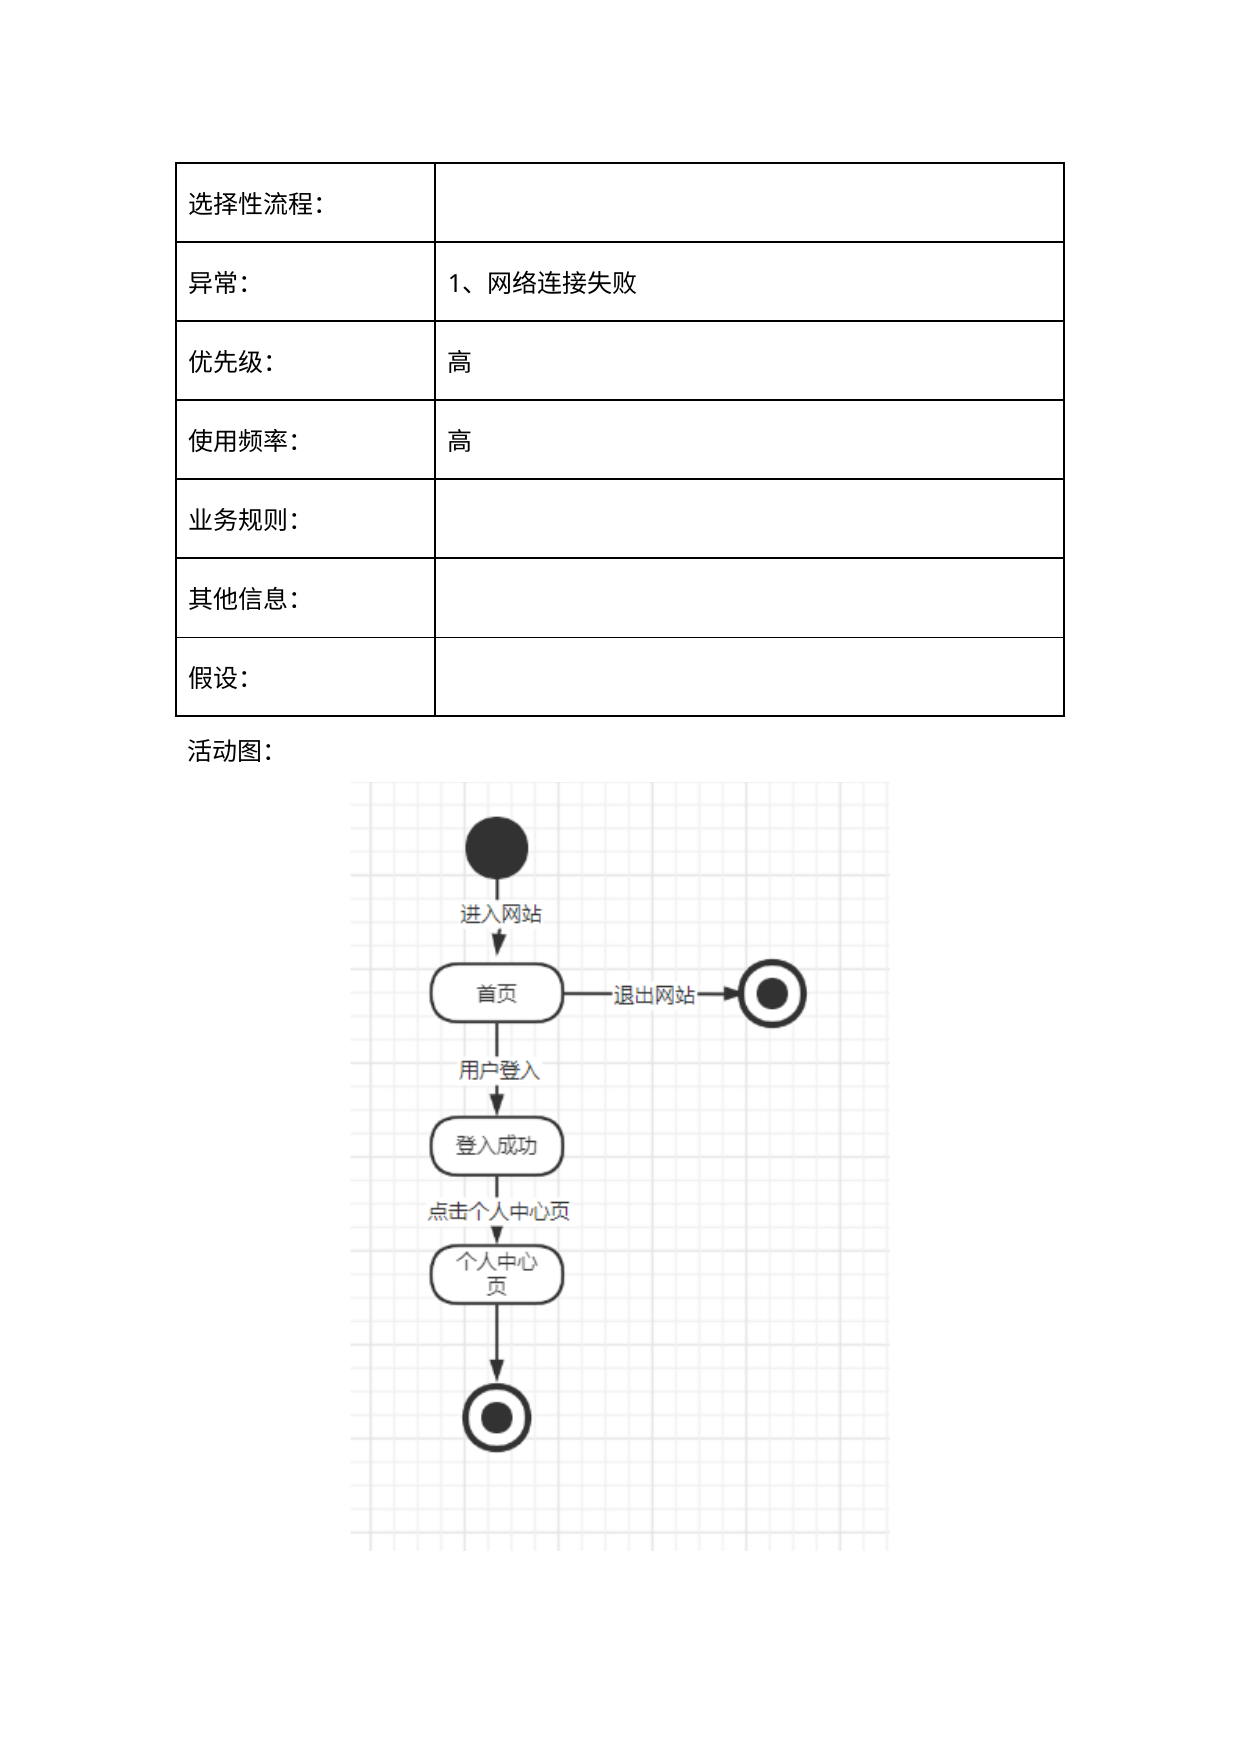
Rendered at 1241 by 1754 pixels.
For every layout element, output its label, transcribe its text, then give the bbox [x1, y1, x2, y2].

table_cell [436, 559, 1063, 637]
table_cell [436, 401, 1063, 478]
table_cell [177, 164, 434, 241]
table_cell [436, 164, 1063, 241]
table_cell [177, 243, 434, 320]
picture [350, 782, 890, 1551]
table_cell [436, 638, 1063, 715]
list 活动图： [187, 717, 1053, 782]
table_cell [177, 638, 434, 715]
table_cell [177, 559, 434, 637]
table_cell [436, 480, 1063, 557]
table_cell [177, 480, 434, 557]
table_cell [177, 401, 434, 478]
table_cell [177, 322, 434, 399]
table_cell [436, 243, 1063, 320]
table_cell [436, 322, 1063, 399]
